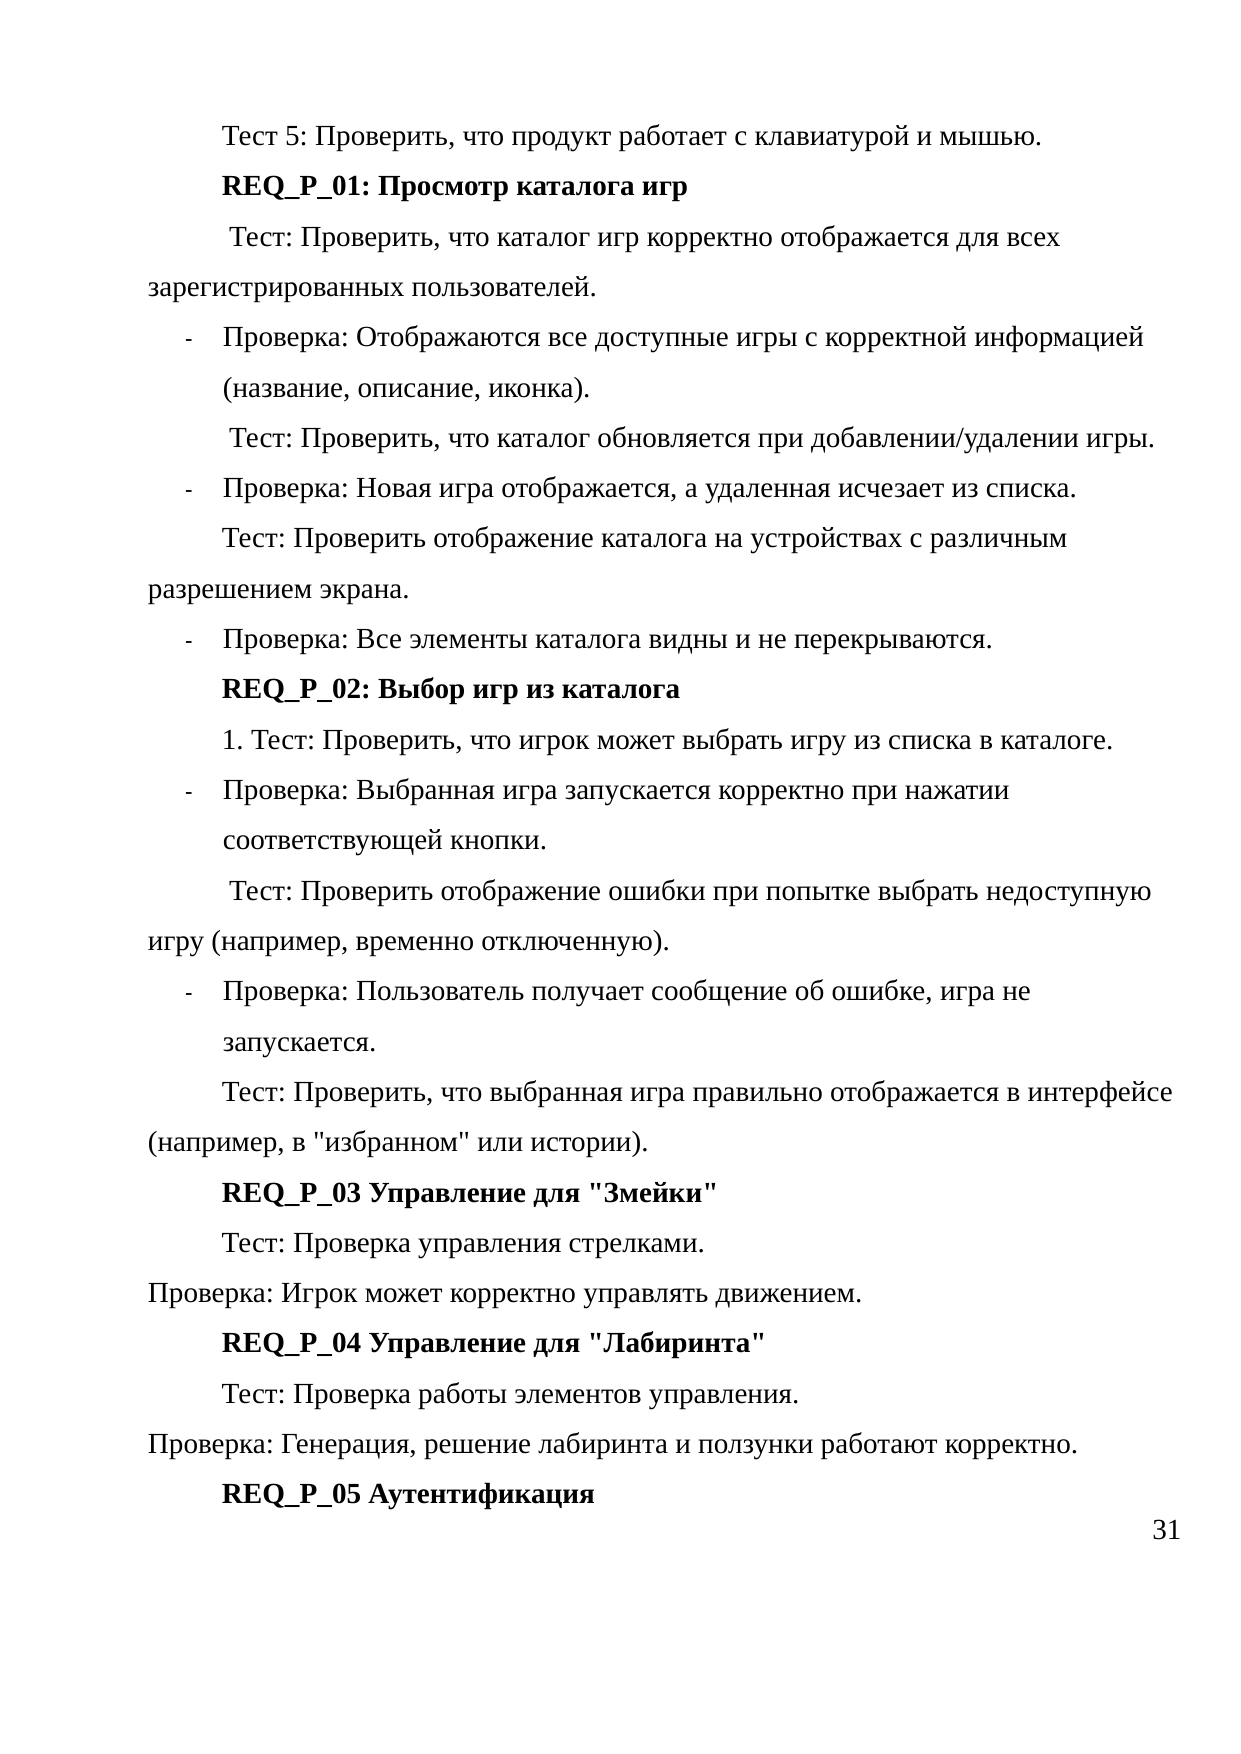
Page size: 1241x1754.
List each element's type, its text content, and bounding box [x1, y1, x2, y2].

text Тест 5: Проверить, что продукт работает с клавиатурой и мышью. [148, 118, 1181, 152]
text Тест: Проверить, что каталог обновляется при добавлении/удалении игры. [148, 420, 1181, 453]
text Проверка: Генерация, решение лабиринта и ползунки работают корректно. [148, 1426, 1181, 1460]
list Проверка: Пользователь получает сообщение об ошибке, игра не запускается. [185, 973, 1181, 1057]
text REQ_P_04 Управление для "Лабиринта" [148, 1326, 1181, 1359]
text REQ_P_02: Выбор игр из каталога [148, 672, 1181, 705]
text 1. Тест: Проверить, что игрок может выбрать игру из списка в каталоге. [148, 722, 1181, 755]
text Тест: Проверить, что каталог игр корректно отображается для всех зарегистрированных пользователей. [148, 219, 1181, 303]
text REQ_P_05 Аутентификация [148, 1477, 1181, 1510]
text Тест: Проверка управления стрелками. [185, 1225, 1181, 1258]
list Проверка: Выбранная игра запускается корректно при нажатии соответствующей кнопки. [185, 772, 1181, 856]
list Проверка: Новая игра отображается, а удаленная исчезает из списка. [185, 470, 1181, 504]
text REQ_P_01: Просмотр каталога игр [148, 168, 1181, 202]
text Проверка: Игрок может корректно управлять движением. [148, 1275, 1181, 1309]
text Тест: Проверить, что выбранная игра правильно отображается в интерфейсе (например, в "избранном" или истории). [148, 1074, 1181, 1158]
text Тест: Проверить отображение ошибки при попытке выбрать недоступную игру (например, временно отключенную). [148, 873, 1181, 957]
text REQ_P_03 Управление для "Змейки" [148, 1175, 1181, 1208]
list Проверка: Отображаются все доступные игры с корректной информацией (название, описание, иконка). [185, 319, 1181, 403]
text Тест: Проверка работы элементов управления. [185, 1376, 1181, 1409]
text Тест: Проверить отображение каталога на устройствах с различным разрешением экрана. [148, 521, 1181, 604]
list Проверка: Все элементы каталога видны и не перекрываются. [185, 621, 1181, 655]
